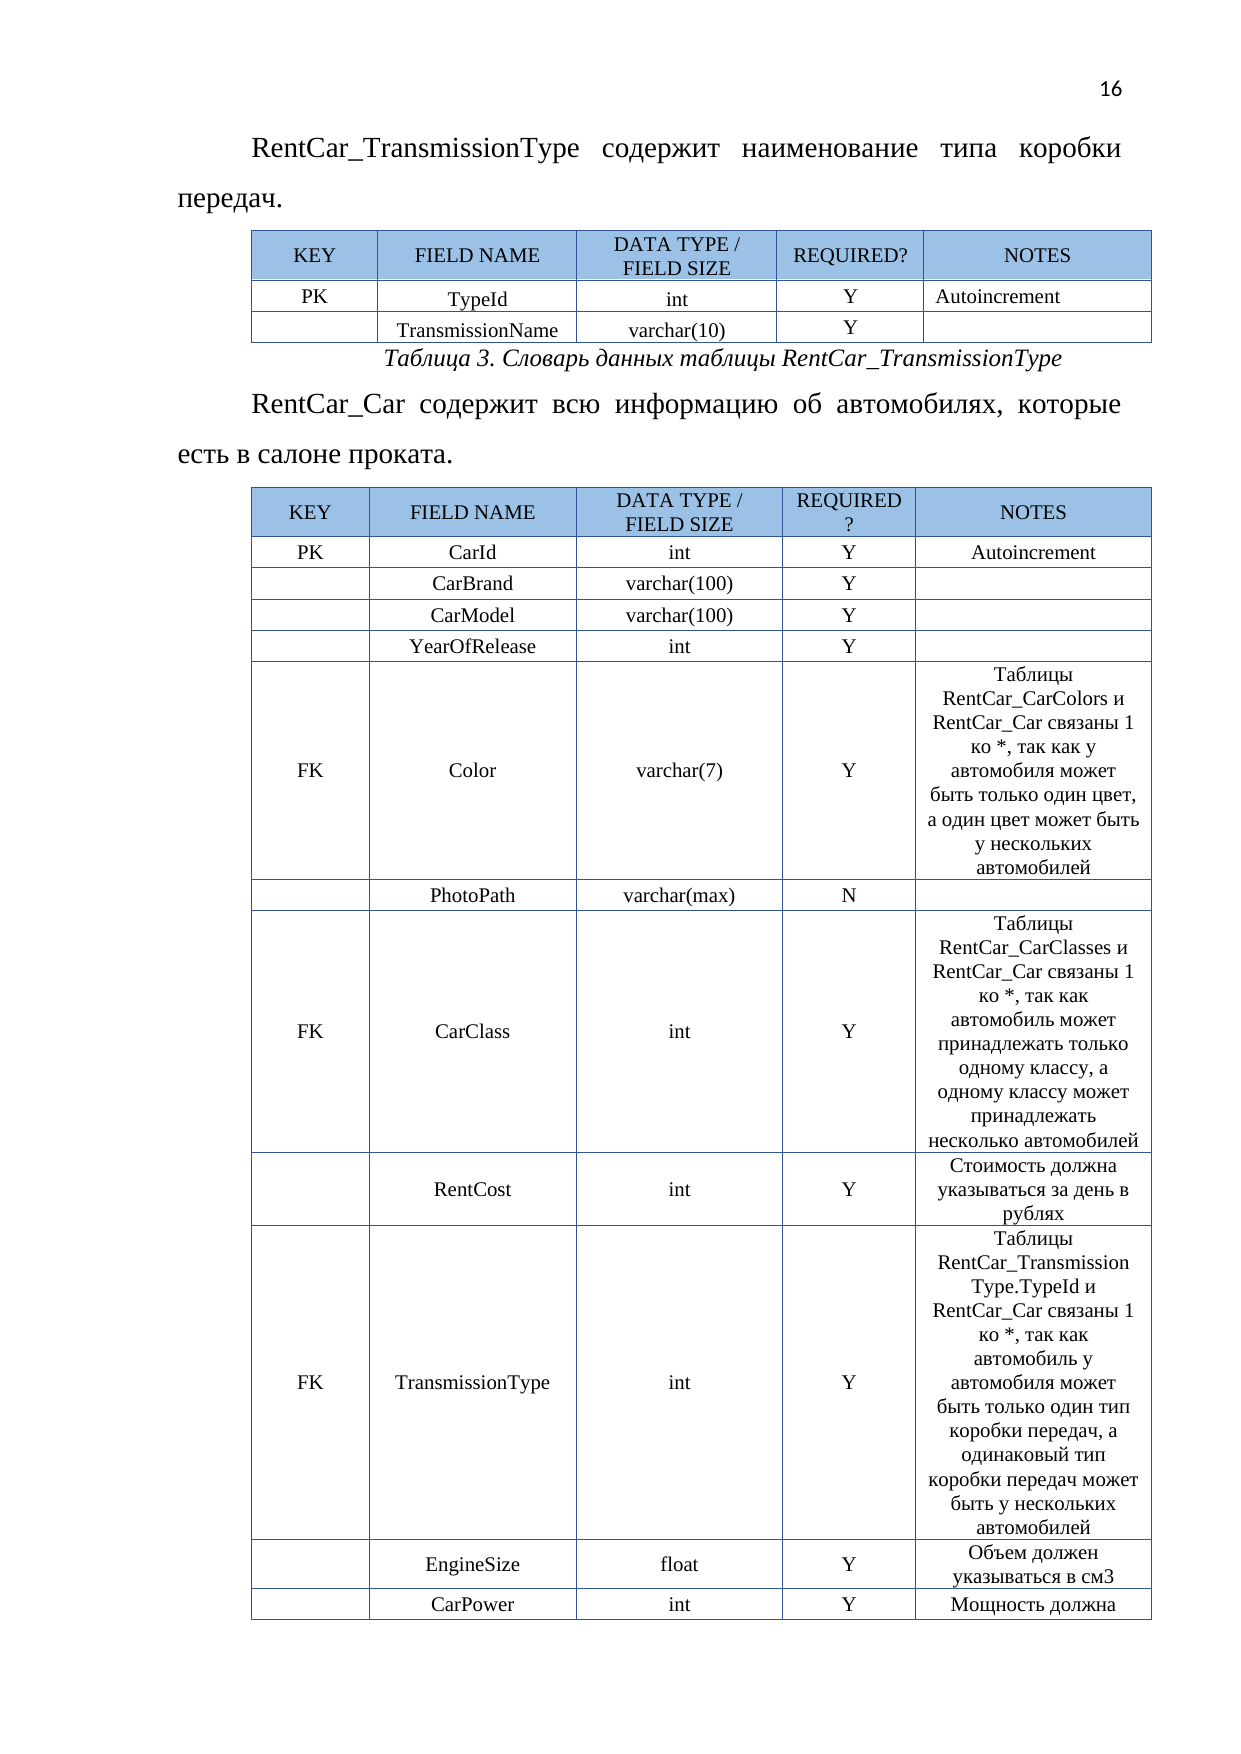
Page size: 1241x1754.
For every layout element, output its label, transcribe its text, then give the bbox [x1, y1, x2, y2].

table_header NOTES [924, 231, 1151, 279]
table_cell int [577, 1226, 782, 1539]
table_cell CarBrand [370, 568, 576, 598]
table_cell FK [252, 911, 369, 1152]
table_cell Y [783, 537, 915, 567]
table_cell CarId [370, 537, 576, 567]
table_cell CarModel [370, 600, 576, 630]
table_cell int [577, 911, 782, 1152]
table_cell CarPower [370, 1589, 576, 1619]
table_cell varchar(100) [577, 600, 782, 630]
table_cell Color [370, 662, 576, 879]
table_cell [252, 1589, 369, 1619]
table_cell Y [783, 1226, 915, 1539]
table_header KEY [252, 231, 377, 279]
table_cell PhotoPath [370, 880, 576, 910]
table_cell [252, 1153, 369, 1225]
table_cell TransmissionType [370, 1226, 576, 1539]
table_cell Y [783, 1540, 915, 1588]
table_cell YearOfRelease [370, 631, 576, 661]
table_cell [916, 1589, 1151, 1619]
table_cell varchar(7) [577, 662, 782, 879]
table_cell CarClass [370, 911, 576, 1152]
table_header FIELD NAME [370, 488, 576, 536]
table_cell Таблицы RentCar_CarClasses и RentCar_Car связаны 1 ко *, так как автомобиль может принадлежать только одному классу, а одному классу может принадлежать несколько автомобилей [916, 911, 1151, 1152]
table_cell Y [783, 1589, 915, 1619]
table_cell PK [252, 537, 369, 567]
table_cell PK [252, 281, 377, 311]
table_cell int [577, 537, 782, 567]
table_cell varchar(max) [577, 880, 782, 910]
table_cell [252, 600, 369, 630]
table_cell Autoincrement [924, 281, 1151, 311]
table_cell Y [783, 1153, 915, 1225]
table_cell int [577, 1153, 782, 1225]
table_cell Y [783, 911, 915, 1152]
table_cell FK [252, 1226, 369, 1539]
table_cell int [577, 281, 776, 311]
table_cell [916, 568, 1151, 598]
table_cell EngineSize [370, 1540, 576, 1588]
table_cell [916, 600, 1151, 630]
table_cell [252, 312, 377, 342]
table_header FIELD NAME [378, 231, 576, 279]
table_cell Y [783, 662, 915, 879]
table_cell [252, 1540, 369, 1588]
table_cell TransmissionName [378, 312, 576, 342]
table_cell [924, 312, 1151, 342]
table_cell Y [783, 568, 915, 598]
table_cell [916, 880, 1151, 910]
table_cell [252, 568, 369, 598]
table_cell TypeId [378, 281, 576, 311]
table_header KEY [252, 488, 369, 536]
table_cell [252, 631, 369, 661]
table_header NOTES [916, 488, 1151, 536]
text RentCar_Car содержит всю информацию об автомобилях, которые есть в салоне проката. [177, 386, 1122, 470]
table_cell Таблицы RentCar_CarColors и RentCar_Car связаны 1 ко *, так как у автомобиля может быть только один цвет, а один цвет может быть у нескольких автомобилей [916, 662, 1151, 879]
table_cell int [577, 631, 782, 661]
table_cell N [783, 880, 915, 910]
table_cell Y [777, 312, 923, 342]
table_header DATA TYPE / FIELD SIZE [577, 488, 782, 536]
table_cell [252, 880, 369, 910]
table_cell varchar(100) [577, 568, 782, 598]
table_cell Autoincrement [916, 537, 1151, 567]
table_cell Стоимость должна указываться за день в рублях [916, 1153, 1151, 1225]
table_header DATA TYPE / FIELD SIZE [577, 231, 776, 279]
table_cell float [577, 1540, 782, 1588]
table_cell int [577, 1589, 782, 1619]
table_cell RentCost [370, 1153, 576, 1225]
table_header REQUIRED? [777, 231, 923, 279]
table_cell Y [783, 631, 915, 661]
table_cell Y [777, 281, 923, 311]
table_cell Y [783, 600, 915, 630]
list Таблица 3. Словарь данных таблицы RentCar_TransmissionType [252, 343, 1122, 372]
table_cell varchar(10) [577, 312, 776, 342]
table_cell [916, 631, 1151, 661]
table_header REQUIRED? [783, 488, 915, 536]
table_cell Таблицы RentCar_Transmission Type.TypeId и RentCar_Car связаны 1 ко *, так как автомобиль у автомобиля может быть только один тип коробки передач, а одинаковый тип коробки передач может быть у нескольких автомобилей [916, 1226, 1151, 1539]
table_cell Объем должен указываться в см3 [916, 1540, 1151, 1588]
text RentCar_TransmissionType содержит наименование типа коробки передач. [177, 130, 1122, 214]
table_cell FK [252, 662, 369, 879]
